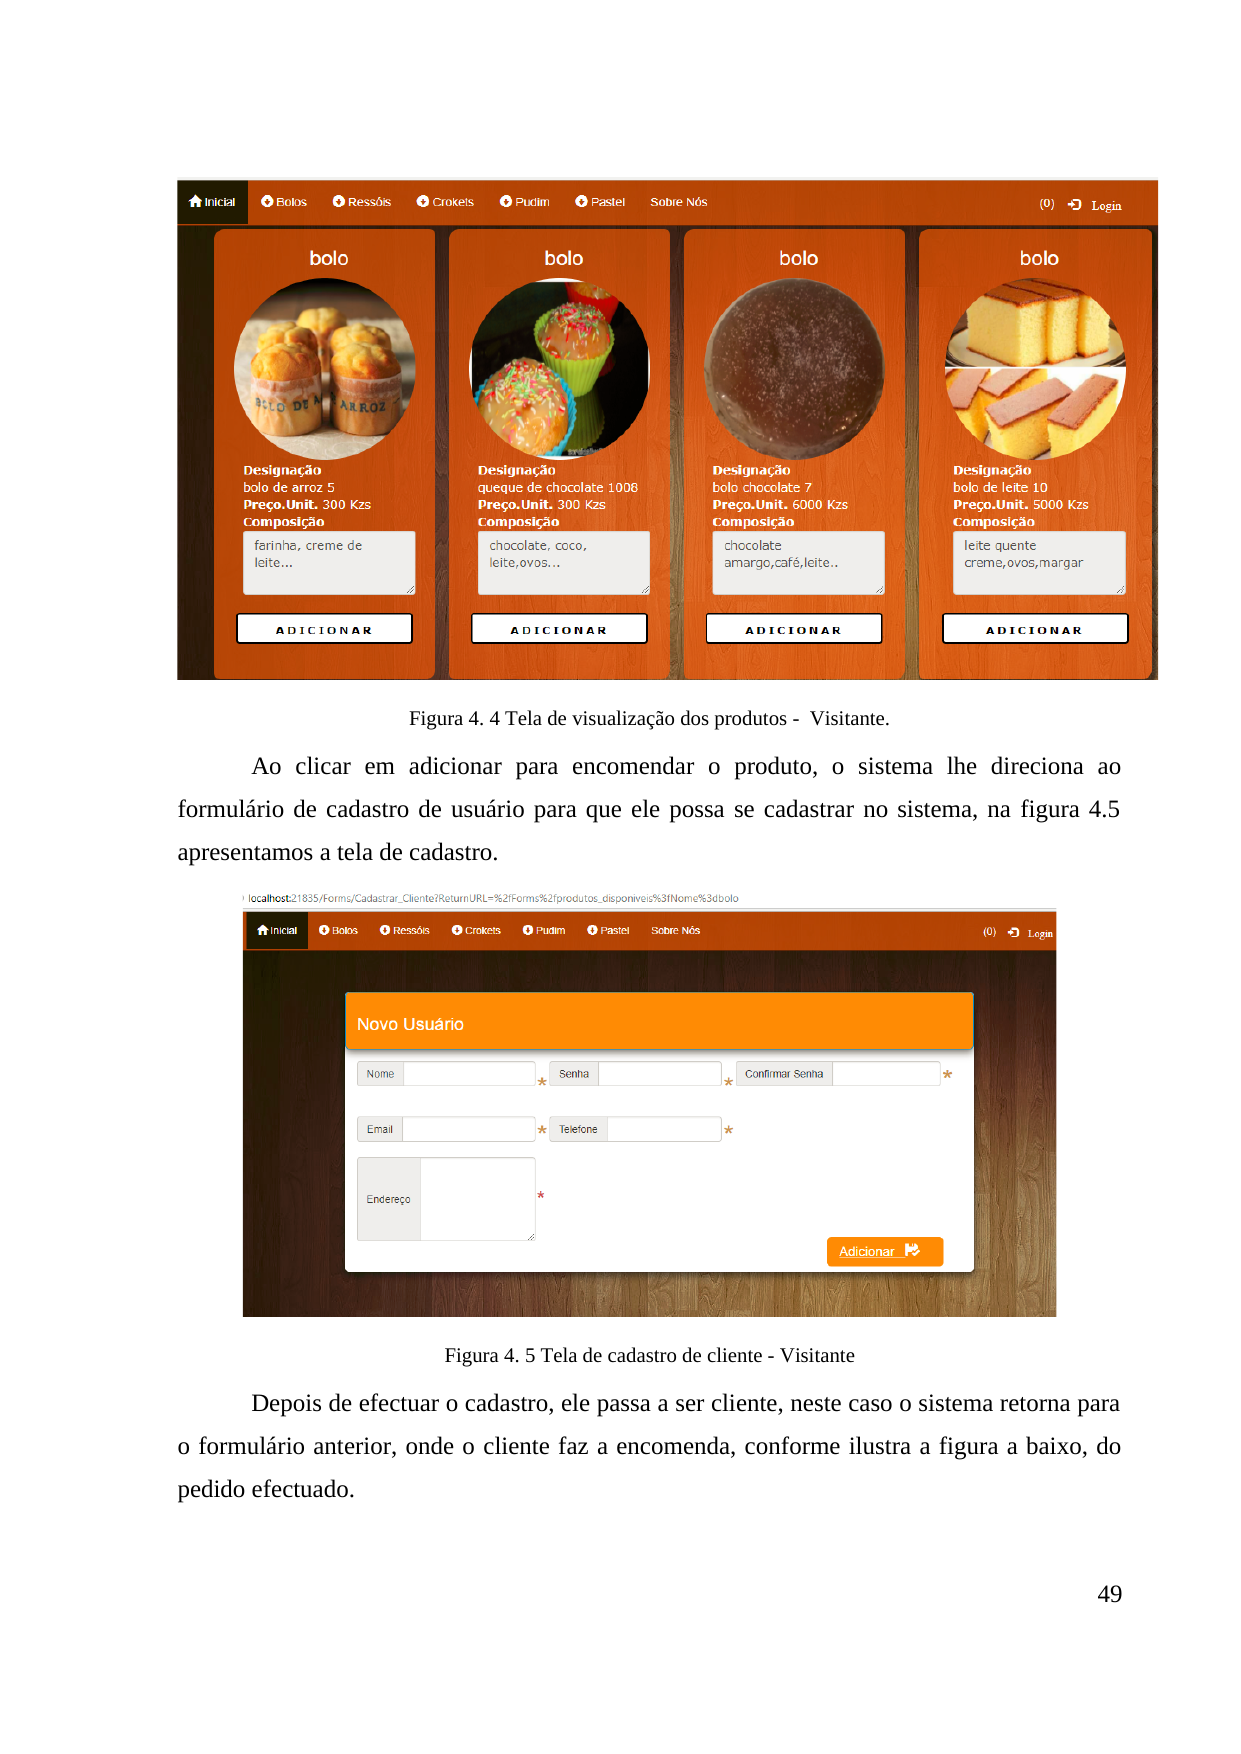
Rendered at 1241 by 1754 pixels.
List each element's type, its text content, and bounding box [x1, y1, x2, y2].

text Depois de efectuar o cadastro, ele passa a ser cliente, neste caso o sistema retorna para o formulário anterior, onde o cliente faz a encomenda, conforme ilustra a figura a baixo, do pedido efectuado. [177, 1388, 1122, 1503]
text Ao clicar em adicionar para encomendar o produto, o sistema lhe direciona ao formulário de cadastro de usuário para que ele possa se cadastrar no sistema, na figura 4.5 apresentamos a tela de cadastro. [177, 751, 1122, 866]
picture [177, 177, 1159, 680]
picture [242, 892, 1057, 1317]
text Figura 4. 4 Tela de visualização dos produtos - Visitante. [177, 706, 1122, 730]
text Figura 4. 5 Tela de cadastro de cliente - Visitante [177, 1343, 1122, 1367]
